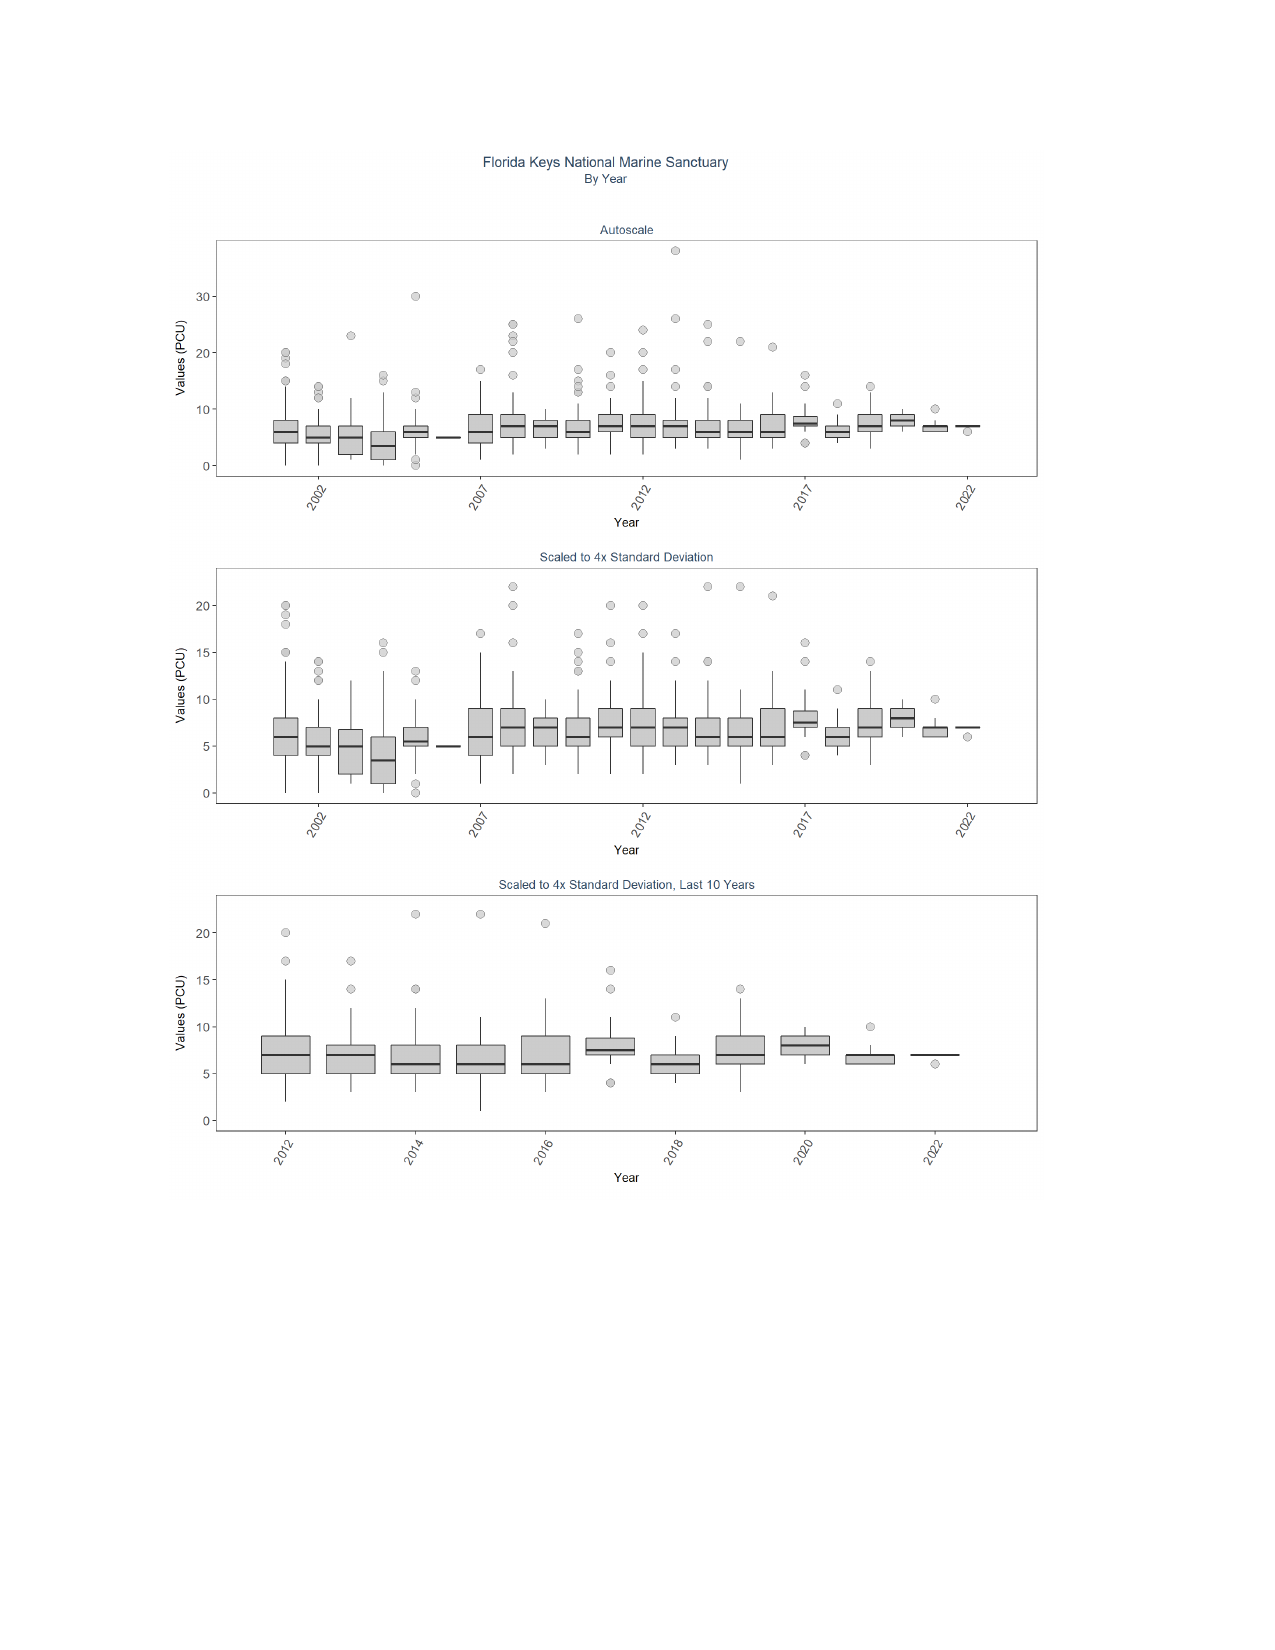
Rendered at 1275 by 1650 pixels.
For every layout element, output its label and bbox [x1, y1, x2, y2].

picture [168, 150, 1044, 1200]
